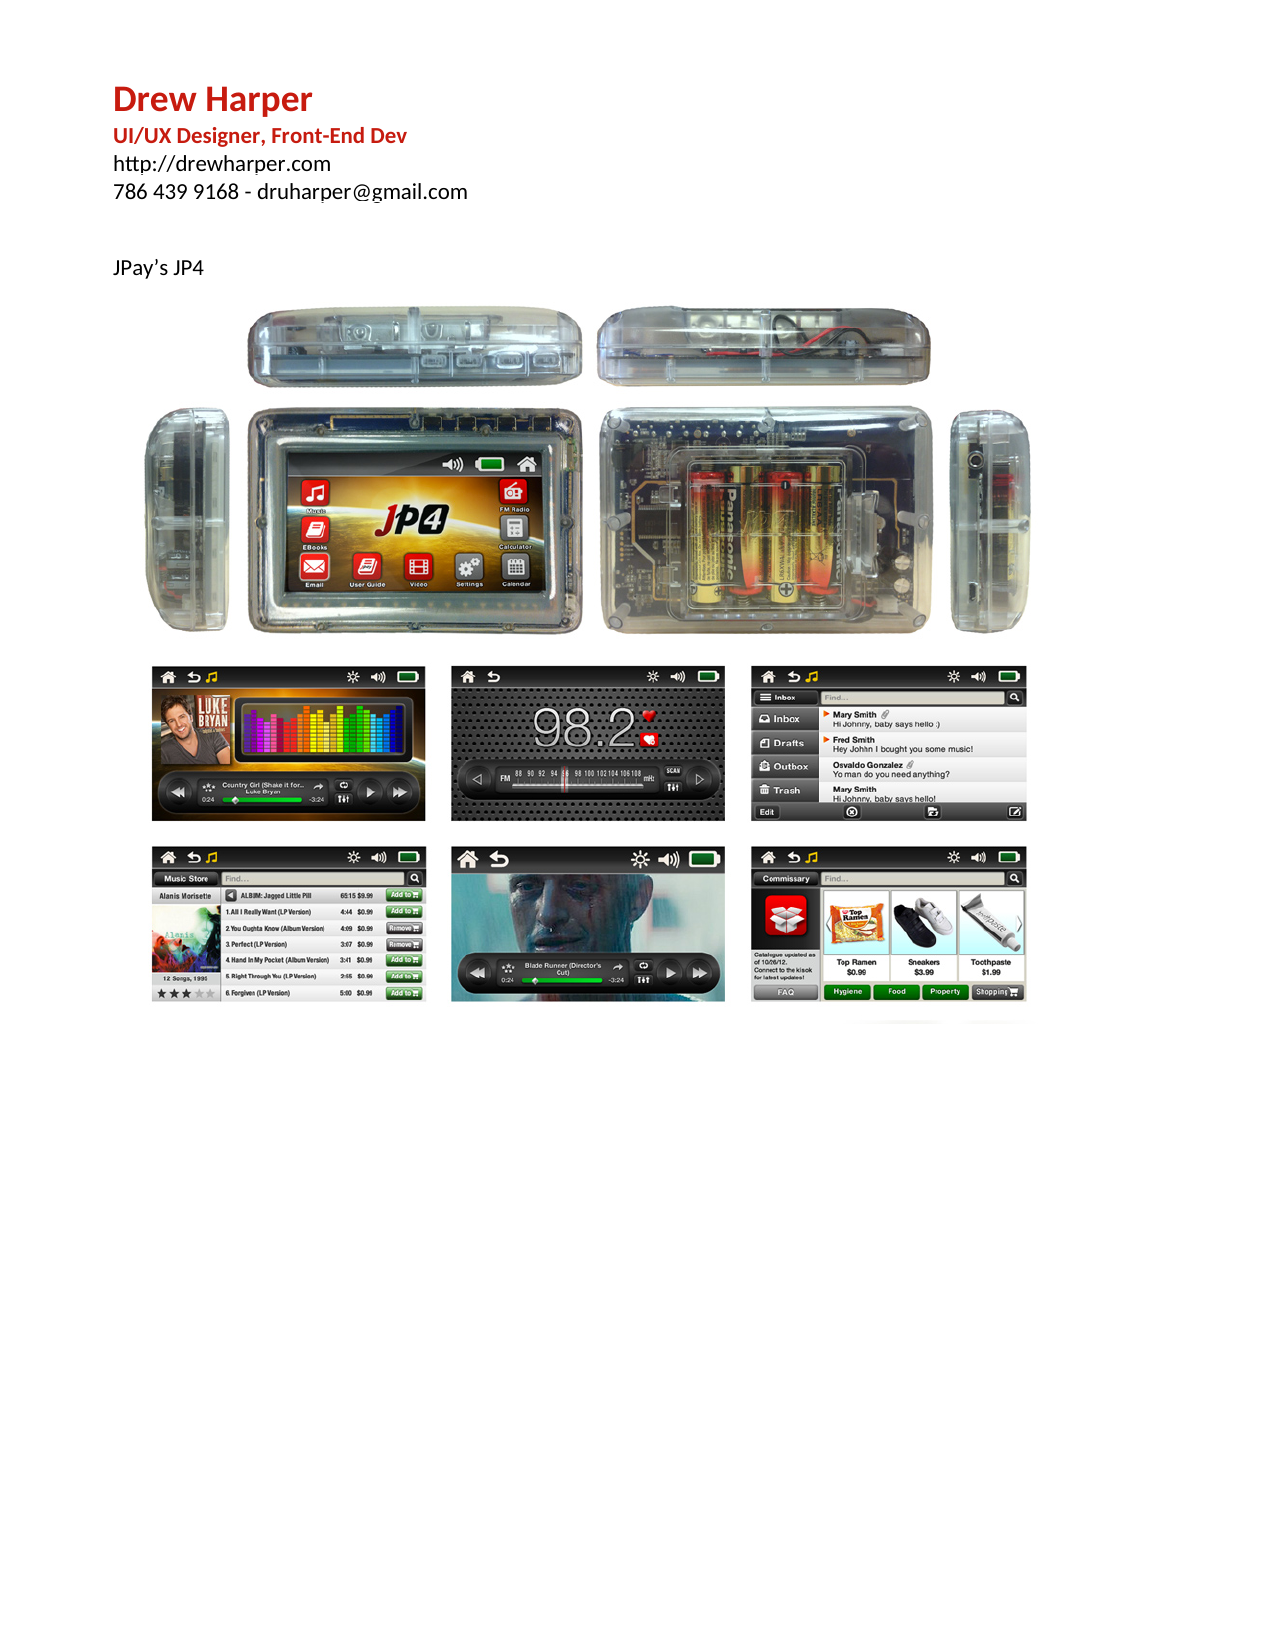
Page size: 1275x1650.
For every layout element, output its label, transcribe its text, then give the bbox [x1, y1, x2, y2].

picture [112, 281, 1053, 1024]
text JPay’s JP4 [113, 253, 1162, 281]
